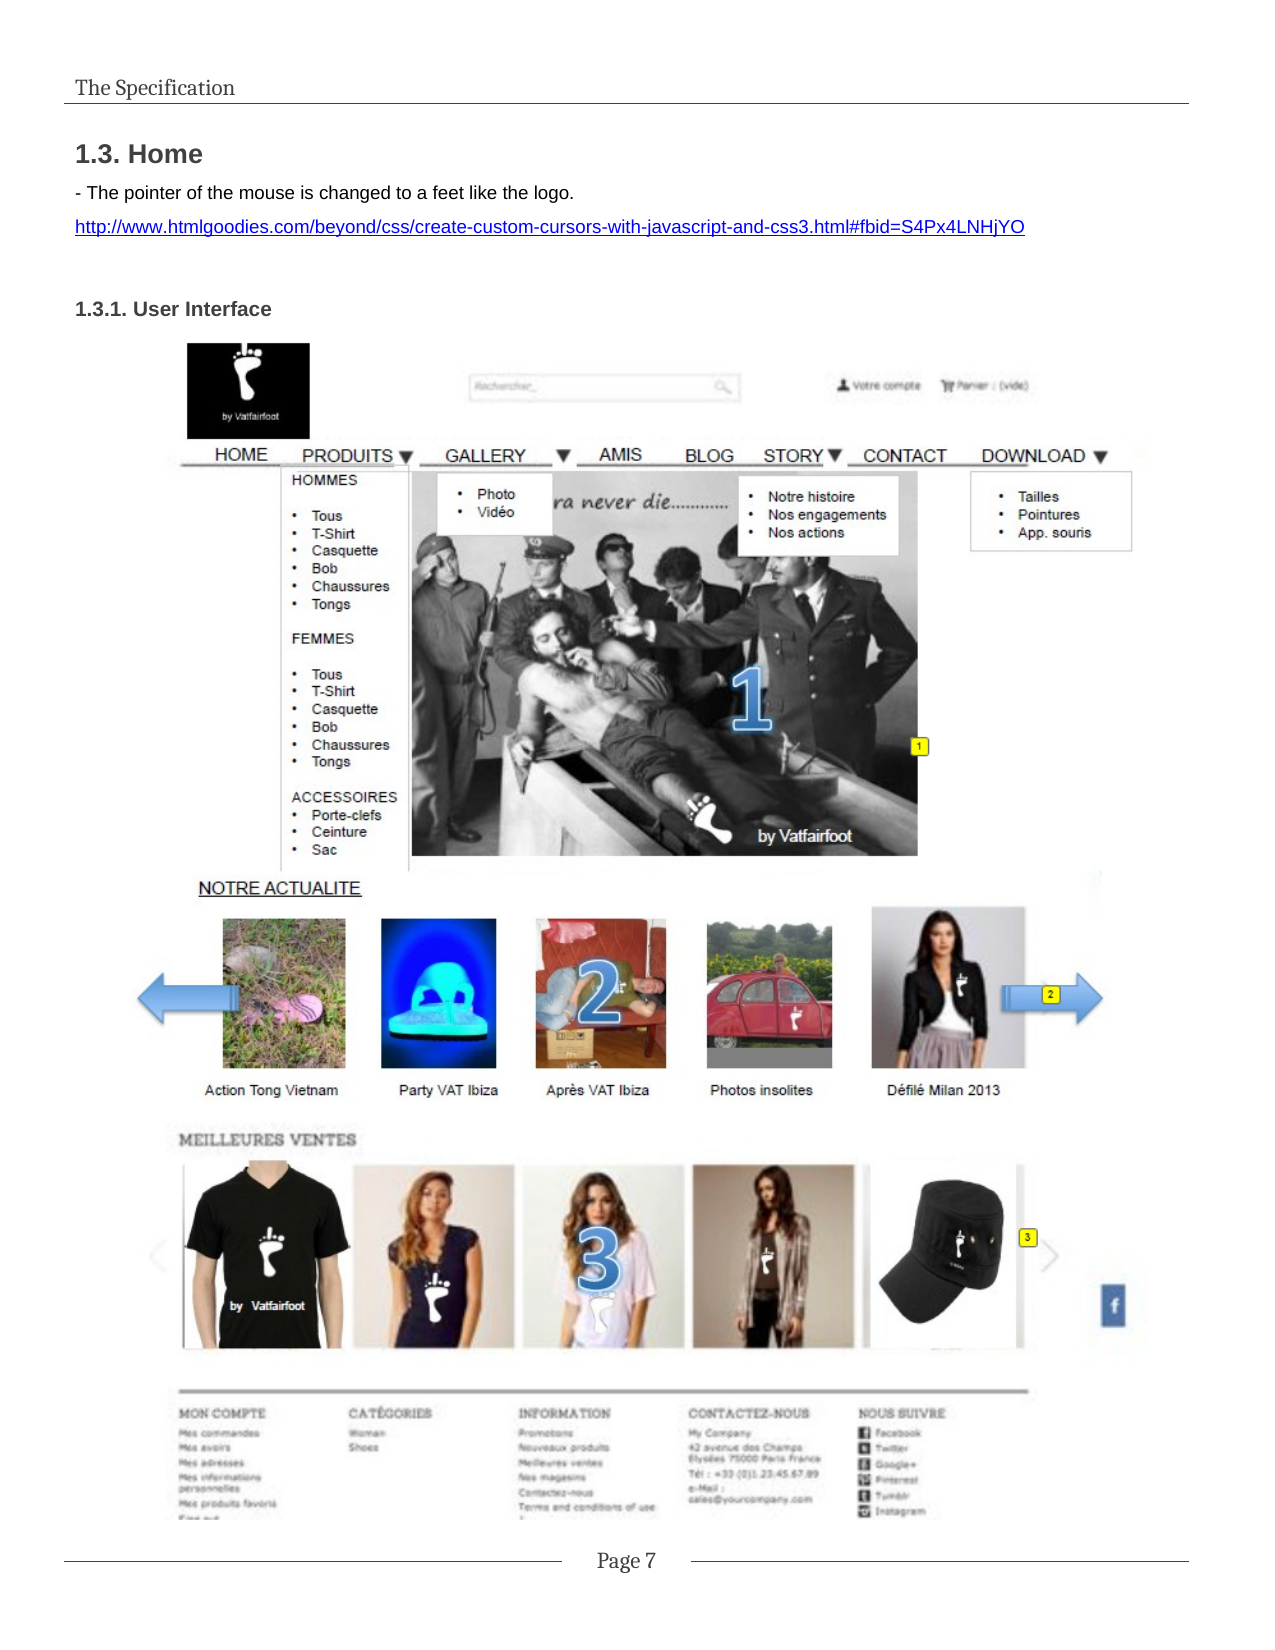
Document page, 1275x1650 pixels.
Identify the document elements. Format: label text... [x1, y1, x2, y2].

text http://www.htmlgoodies.com/beyond/css/create-custom-cursors-with-javascript-and-css3.html#fbid=S4Px4LNHjYO [75, 216, 1200, 238]
picture [117, 333, 1158, 1534]
subtitle User Interface [75, 297, 1200, 321]
text - The pointer of the mouse is changed to a feet like the logo. [75, 182, 1200, 203]
subtitle Home [75, 138, 1200, 169]
